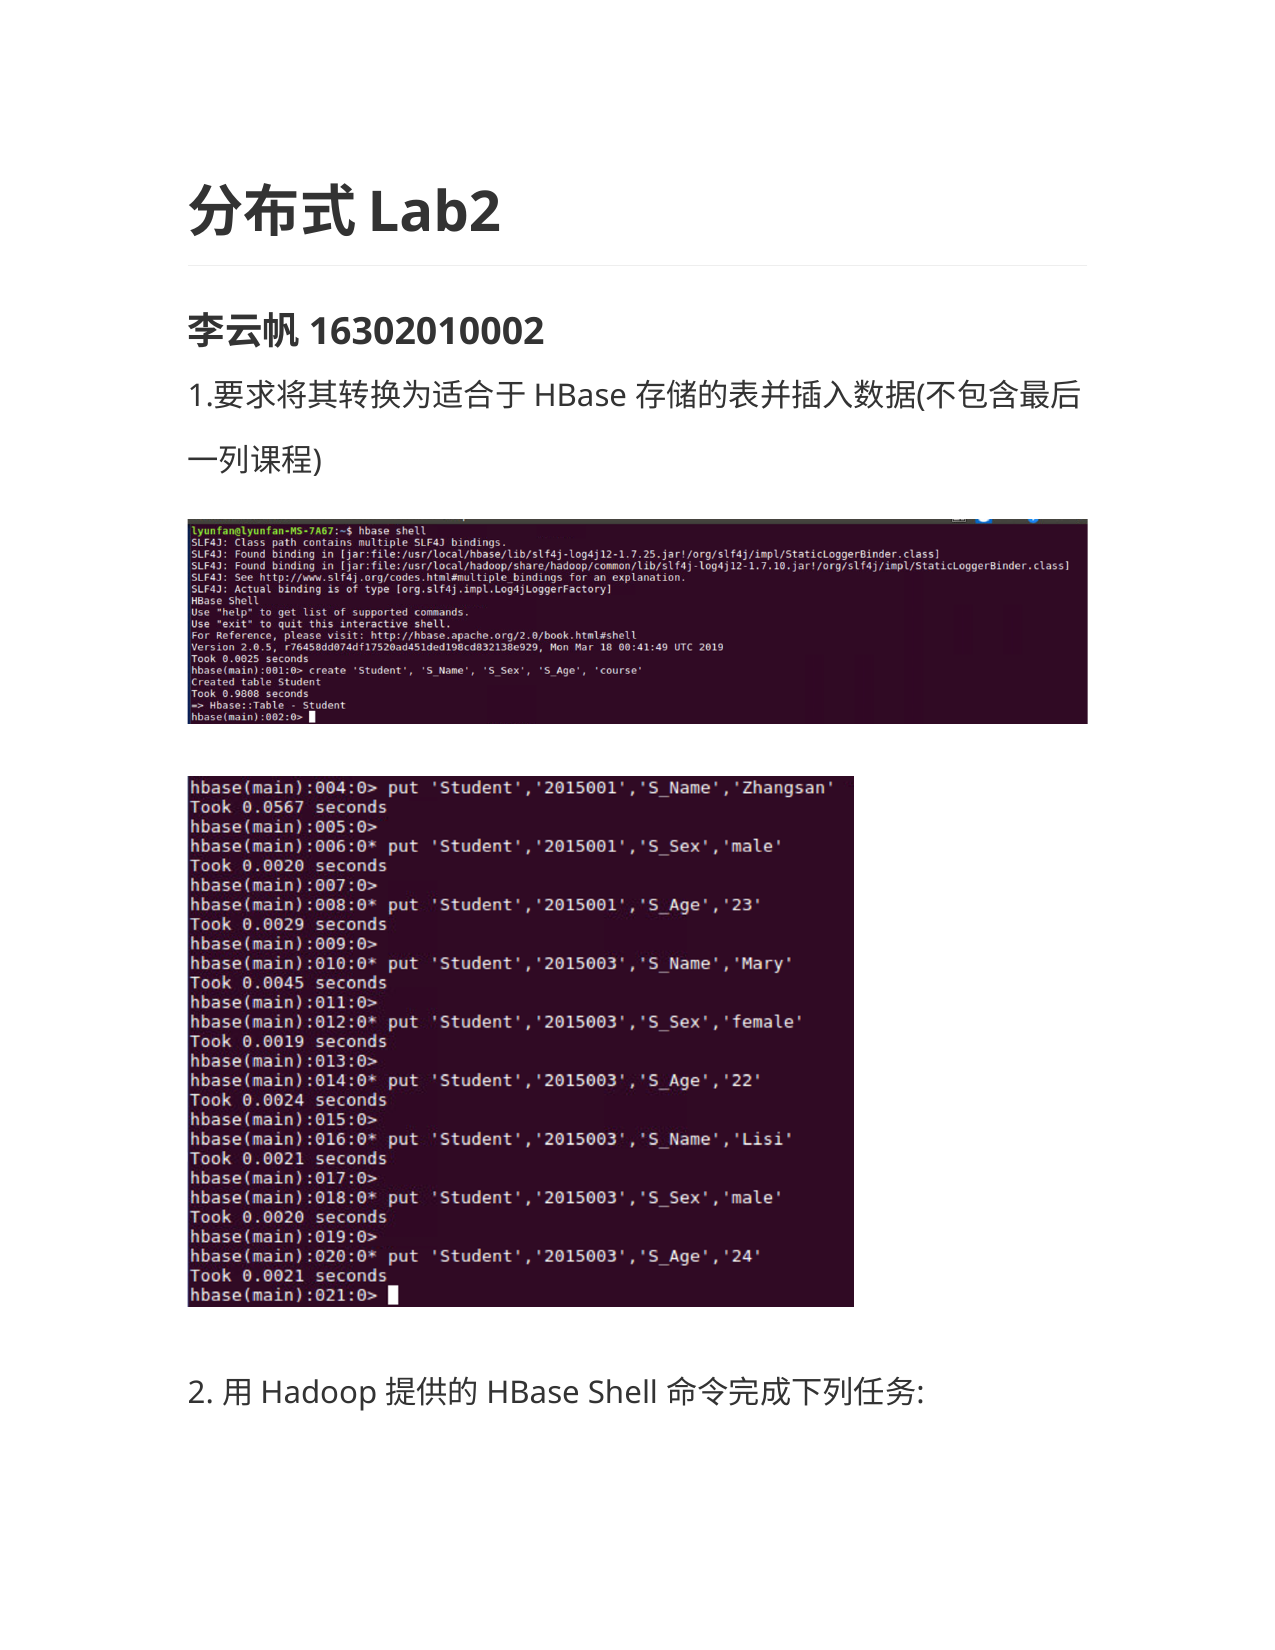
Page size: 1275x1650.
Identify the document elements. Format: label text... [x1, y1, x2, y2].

text 分布式Lab2 [187, 159, 1087, 266]
text 李云帆 16302010002 1.要求将其转换为适合于 HBase 存储的表并插入数据(不包含最后一列课程) [187, 295, 1087, 490]
picture [187, 776, 854, 1307]
text 2. 用 Hadoop 提供的 HBase Shell 命令完成下列任务: [187, 1358, 1087, 1423]
picture [187, 519, 1088, 724]
